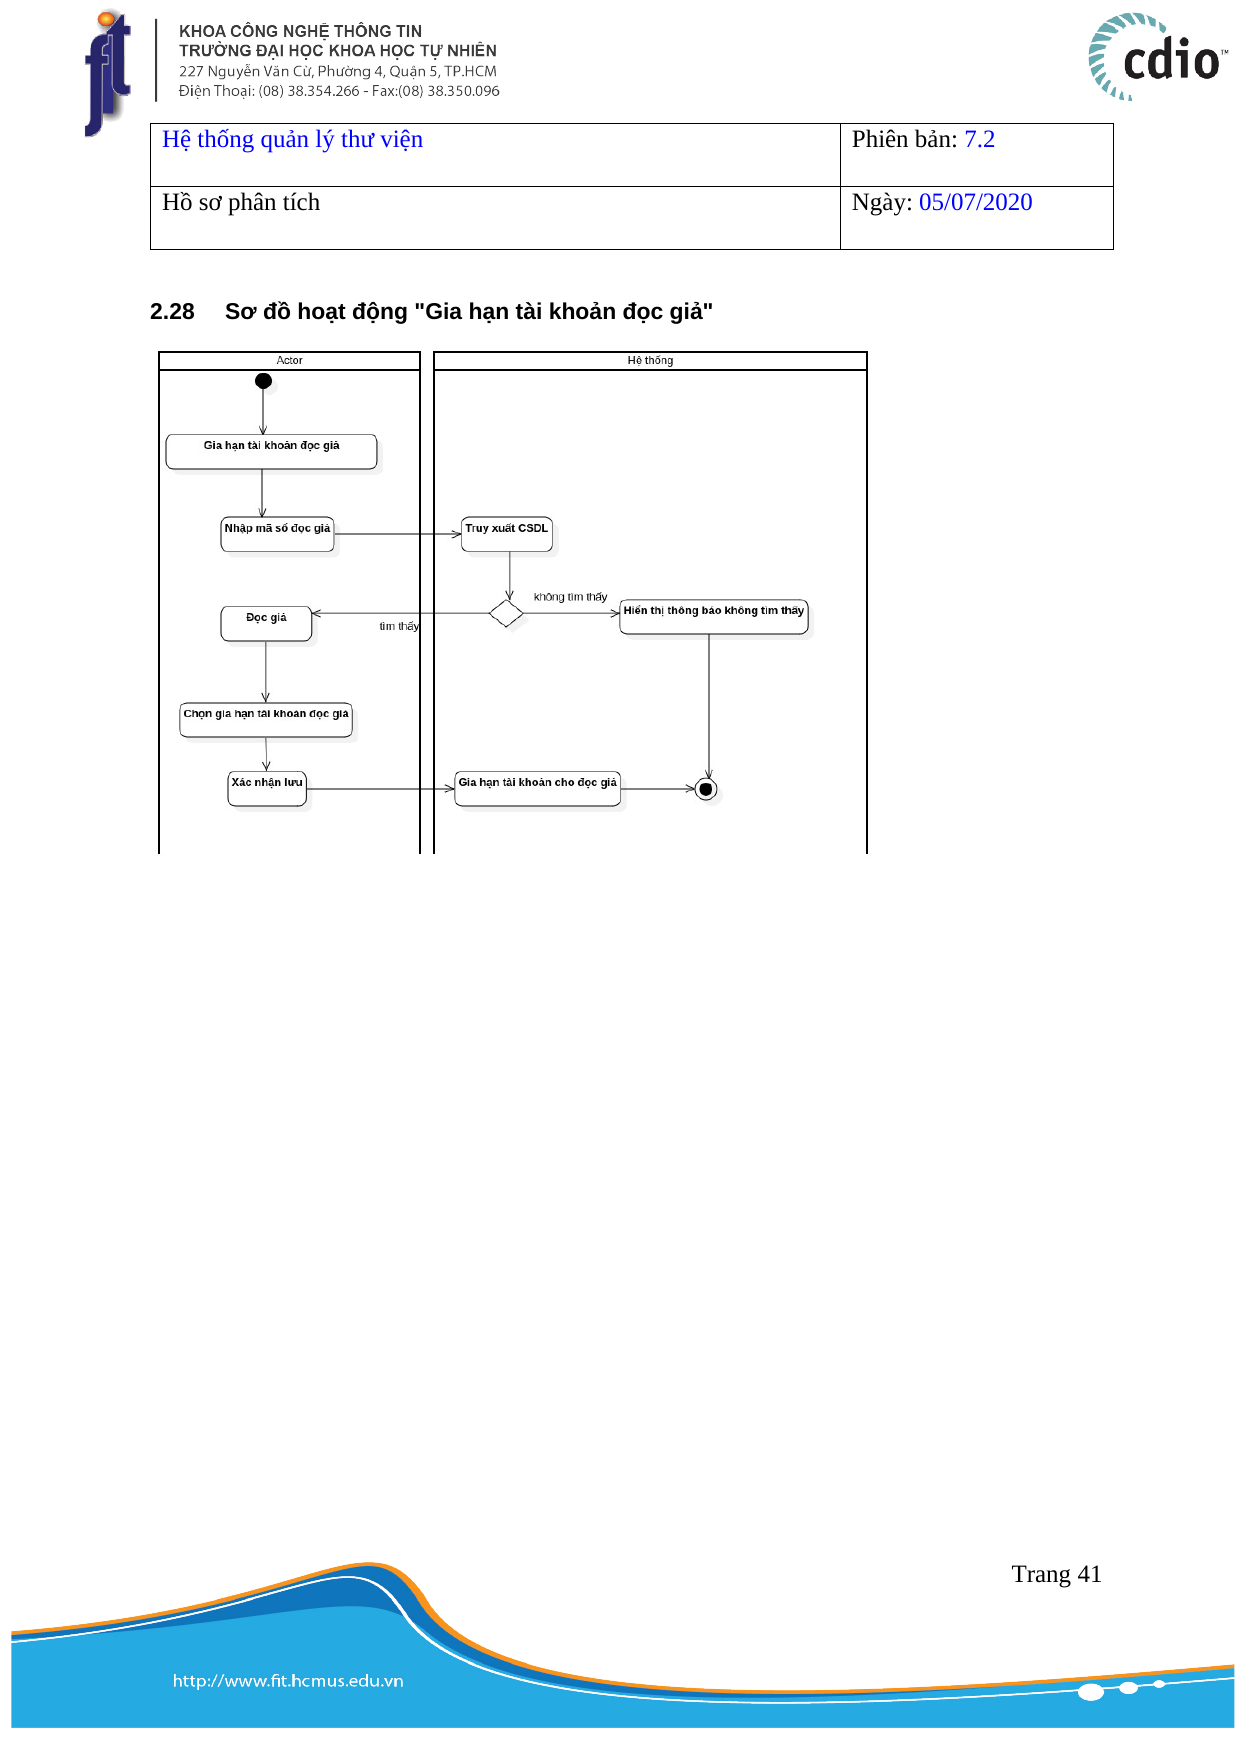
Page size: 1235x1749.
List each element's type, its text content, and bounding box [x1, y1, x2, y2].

picture [150, 343, 901, 888]
picture [11, 1558, 1235, 1728]
picture [151, 124, 840, 161]
subtitle Sơ đồ hoạt động "Gia hạn tài khoản đọc giả" [150, 298, 1084, 324]
picture [841, 124, 1113, 161]
picture [61, 2, 1235, 161]
